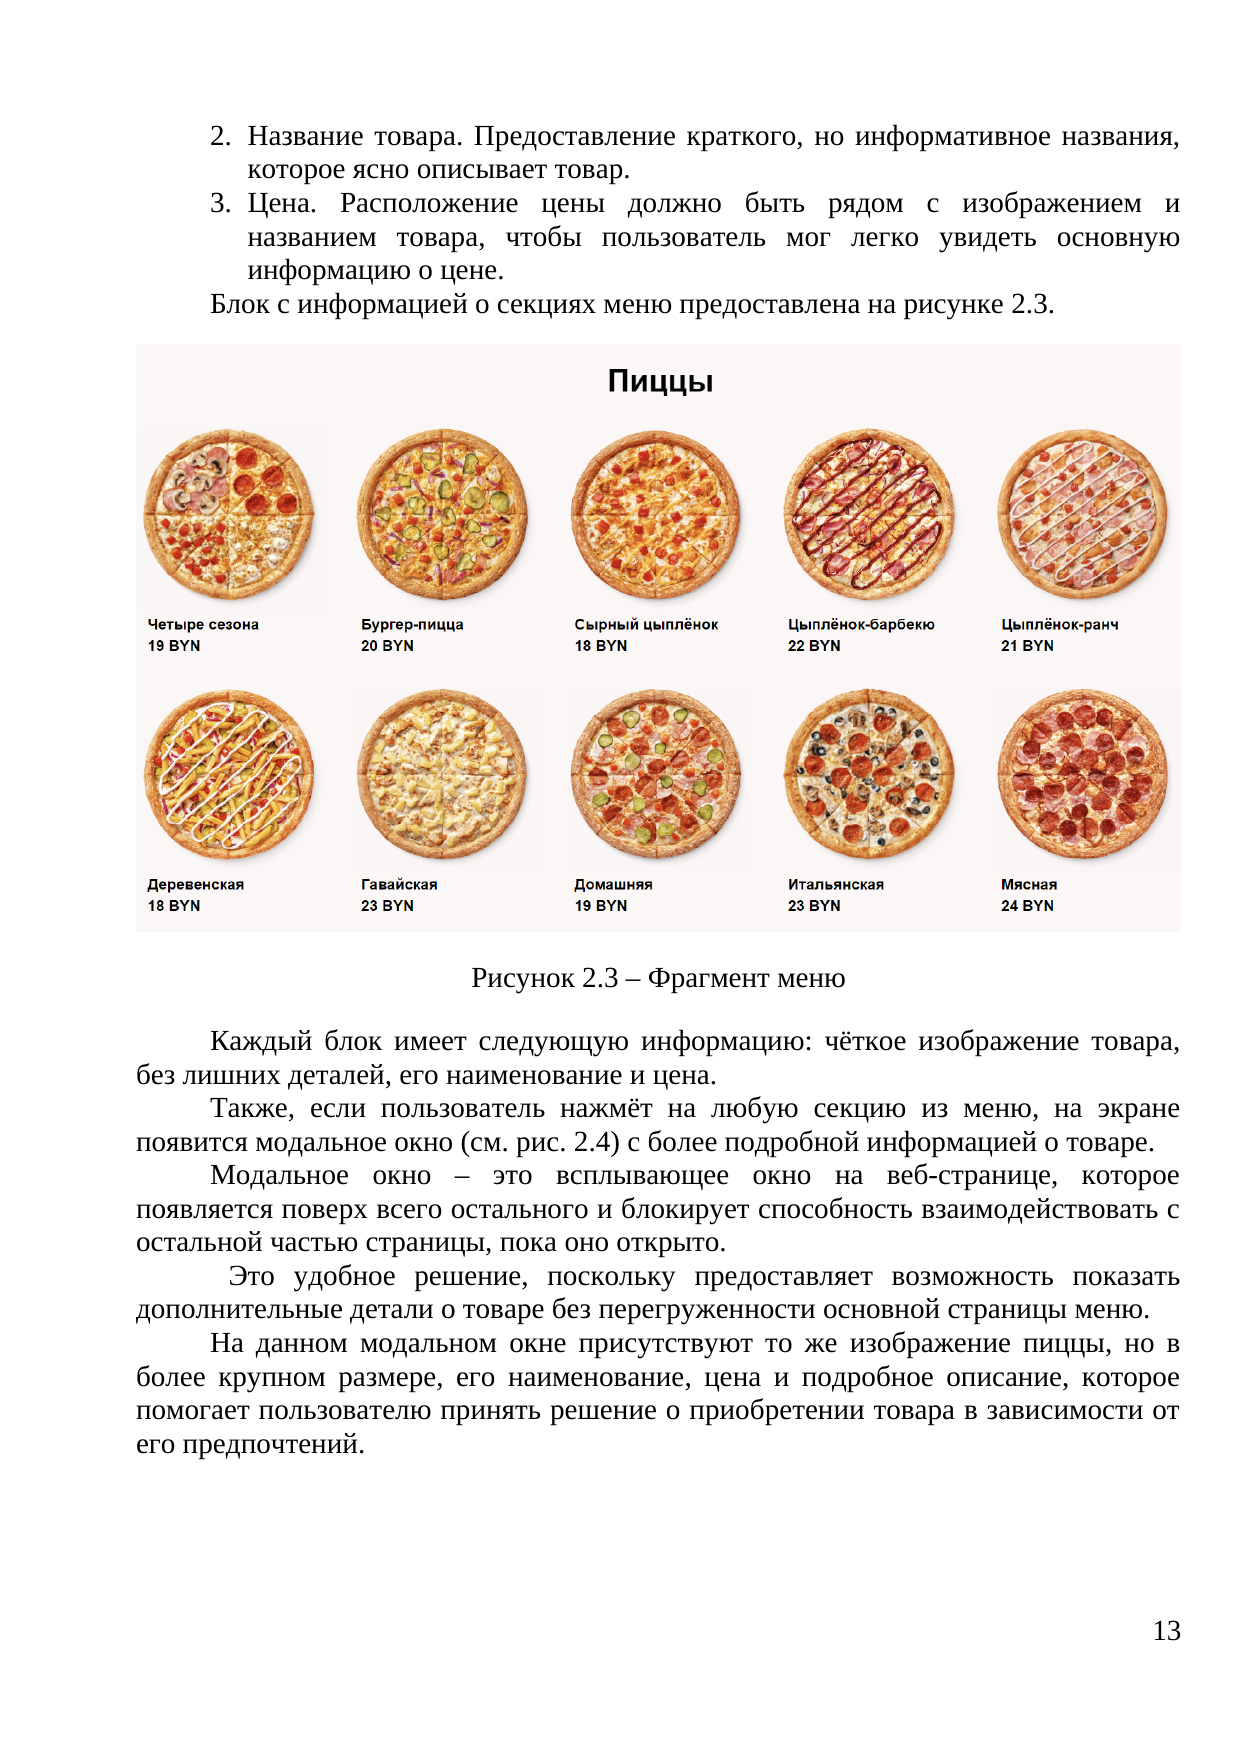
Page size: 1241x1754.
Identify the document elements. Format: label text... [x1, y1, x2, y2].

picture [135, 344, 1182, 932]
text Рисунок 2.3 – Фрагмент меню [136, 961, 1181, 994]
text Также, если пользователь нажмёт на любую секцию из меню, на экране появится модальное окно (см. рис. 2.4) с более подробной информацией о товаре. [136, 1090, 1181, 1157]
list Цена. Расположение цены должно быть рядом с изображением и названием товара, чтобы пользователь мог легко увидеть основную информацию о цене. [210, 185, 1181, 286]
text Модальное окно – это всплывающее окно на веб-странице, которое появляется поверх всего остального и блокирует способность взаимодействовать с остальной частью страницы, пока оно открыто. [136, 1157, 1181, 1258]
list Название товара. Предоставление краткого, но информативное названия, которое ясно описывает товар. [210, 118, 1181, 185]
text Каждый блок имеет следующую информацию: чёткое изображение товара, без лишних деталей, его наименование и цена. [136, 1023, 1181, 1090]
text Это удобное решение, поскольку предоставляет возможность показать дополнительные детали о товаре без перегруженности основной страницы меню. [136, 1258, 1181, 1325]
text Блок с информацией о секциях меню предоставлена на рисунке 2.3. [136, 286, 1181, 319]
text На данном модальном окне присутствуют то же изображение пиццы, но в более крупном размере, его наименование, цена и подробное описание, которое помогает пользователю принять решение о приобретении товара в зависимости от его предпочтений. [136, 1325, 1181, 1459]
